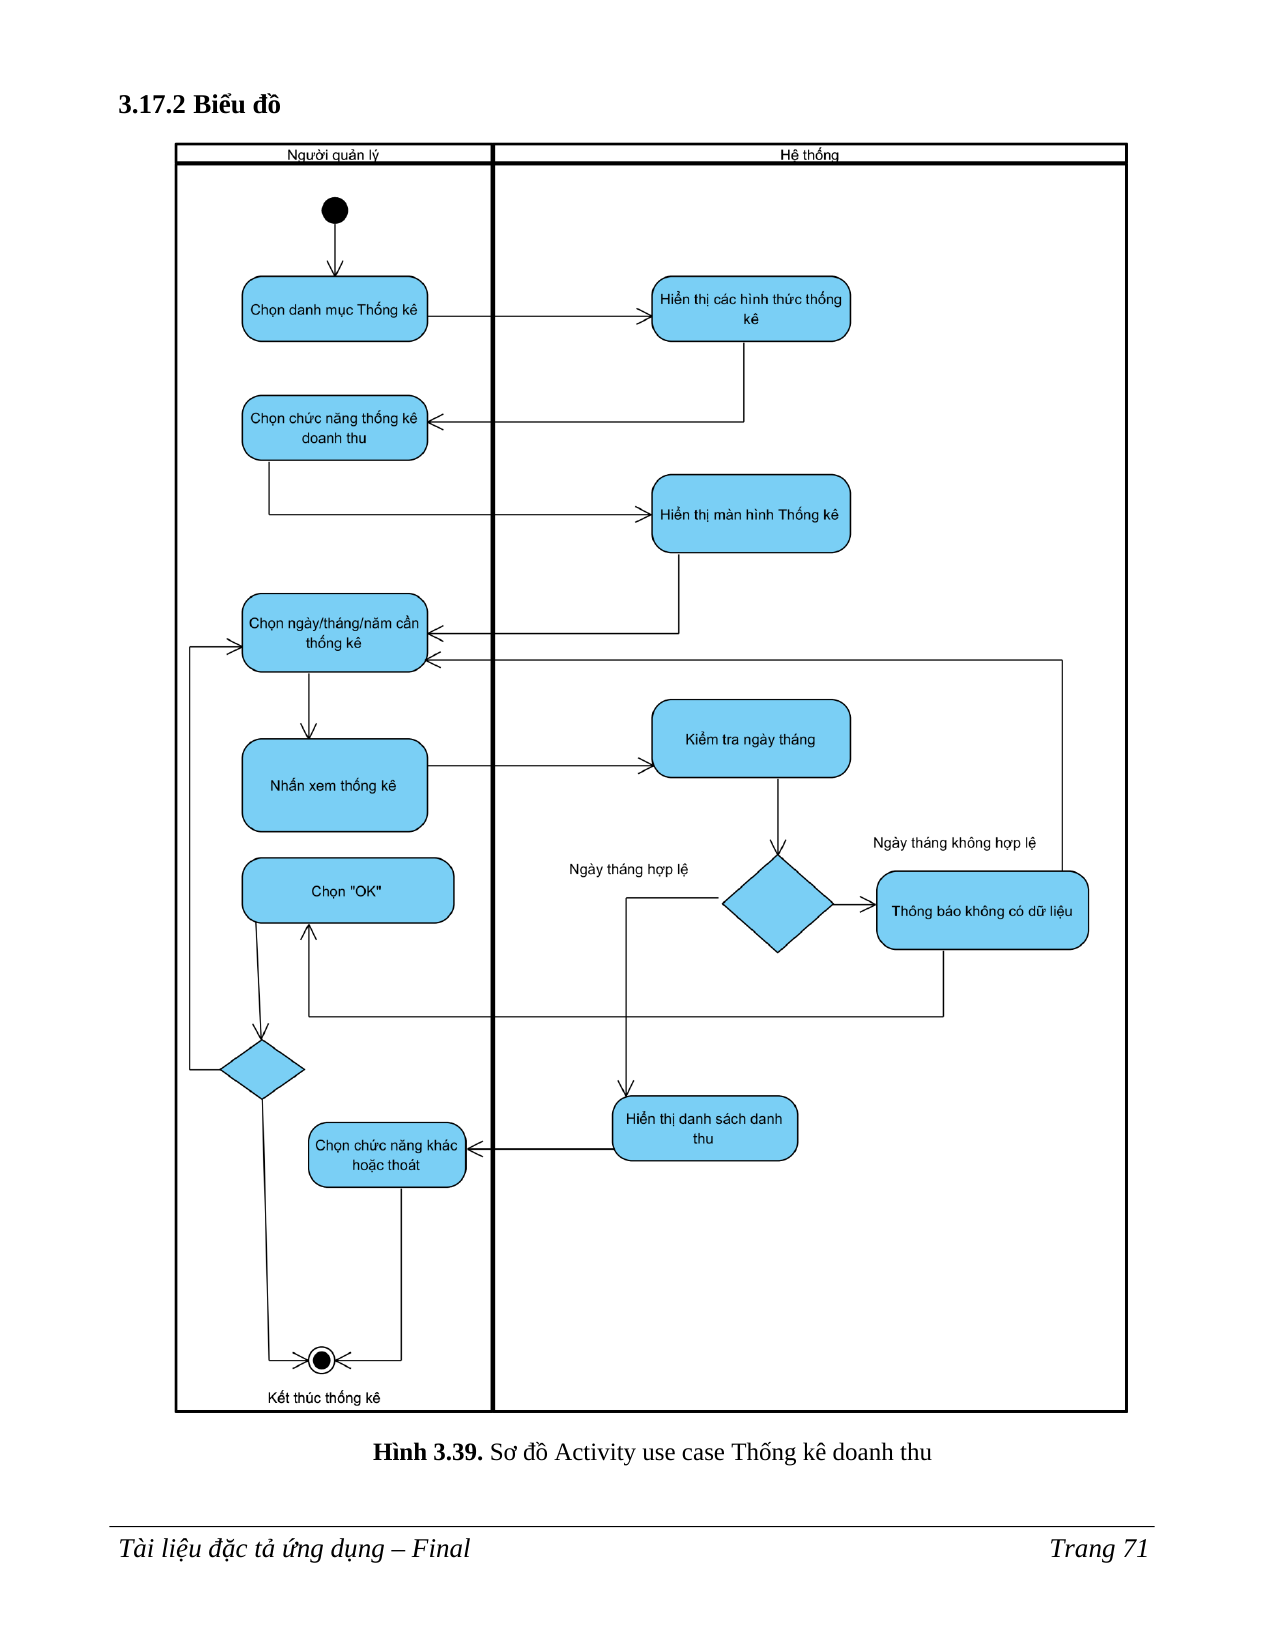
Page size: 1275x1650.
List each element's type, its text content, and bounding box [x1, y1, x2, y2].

picture [164, 132, 1140, 1425]
subtitle Hình 3.39. Sơ đồ Activity use case Thống kê doanh thu [118, 1437, 1186, 1466]
subtitle Biểu đồ [118, 89, 1186, 120]
